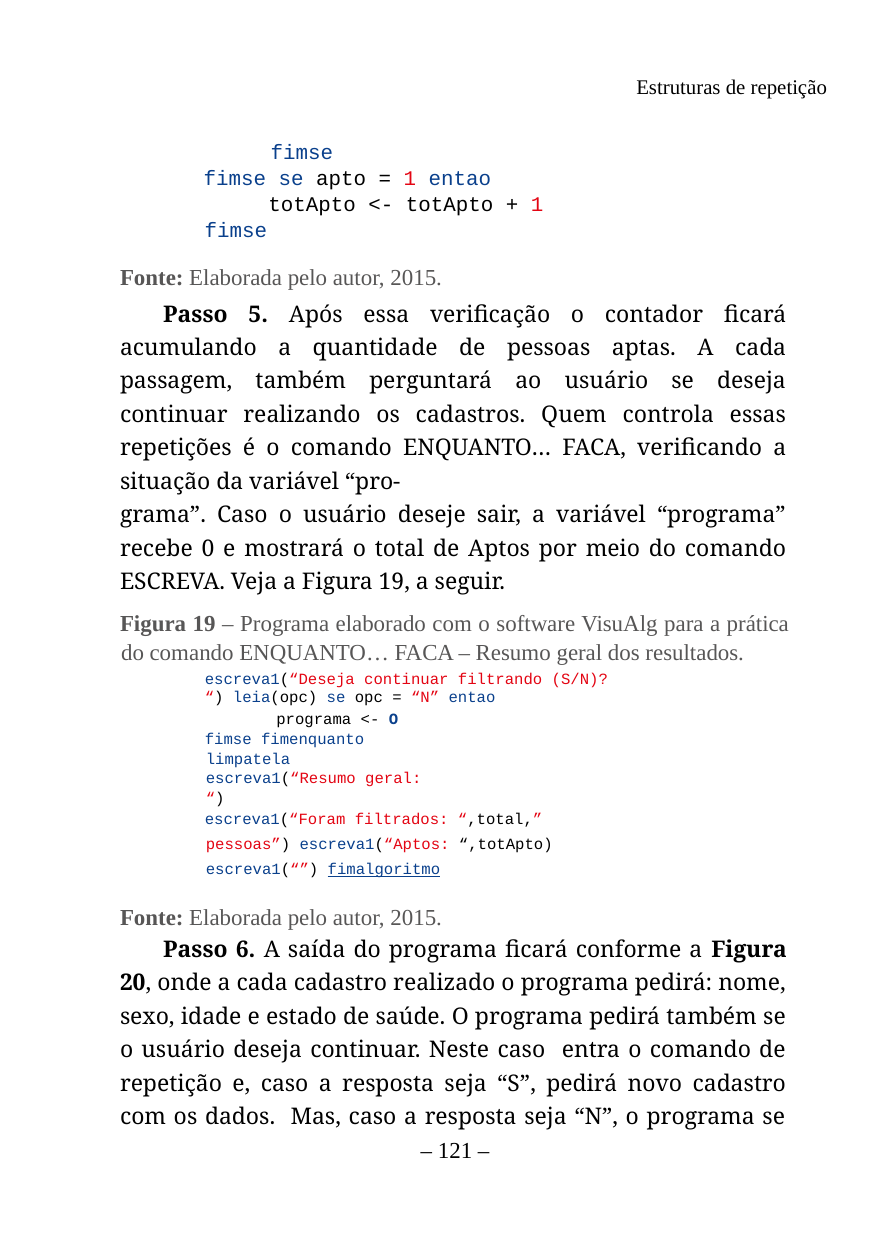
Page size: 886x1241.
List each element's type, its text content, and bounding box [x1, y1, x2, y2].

text fimse [118, 142, 791, 166]
text escreva1(“Deseja continuar filtrando (S/N)? “) leia(opc) se opc = “N” entao [204, 671, 617, 707]
text fimse fimenquanto limpatela escreva1(“Resumo geral: “) [204, 732, 440, 808]
text Figura 19 – Programa elaborado com o software VisuAlg para a prática do comando ENQUANTO… FACA – Resumo geral dos resultados. [120, 610, 790, 665]
text grama”. Caso o usuário deseje sair, a variável “programa” recebe 0 e mostrará o total de Aptos por meio do comando ESCREVA. Veja a Figura 19, a seguir. [120, 498, 787, 596]
text programa <- O [118, 711, 791, 729]
text escreva1(“Foram filtrados: “,total,” pessoas”) escreva1(“Aptos: “,totApto) escreva1(“”) fimalgoritmo [204, 812, 618, 879]
text Passo 5. Após essa verificação o contador ficará acumulando a quantidade de pessoas aptas. A cada passagem, também perguntará ao usuário se deseja continuar realizando os cadastros. Quem controla essas repetições é o comando ENQUANTO… FACA, verificando a situação da variável “pro- [120, 297, 787, 496]
text fimse se apto = 1 entao totApto <- totApto + 1 fimse [203, 168, 543, 244]
text Fonte: Elaborada pelo autor, 2015. [120, 264, 790, 291]
text Fonte: Elaborada pelo autor, 2015. [120, 904, 790, 930]
